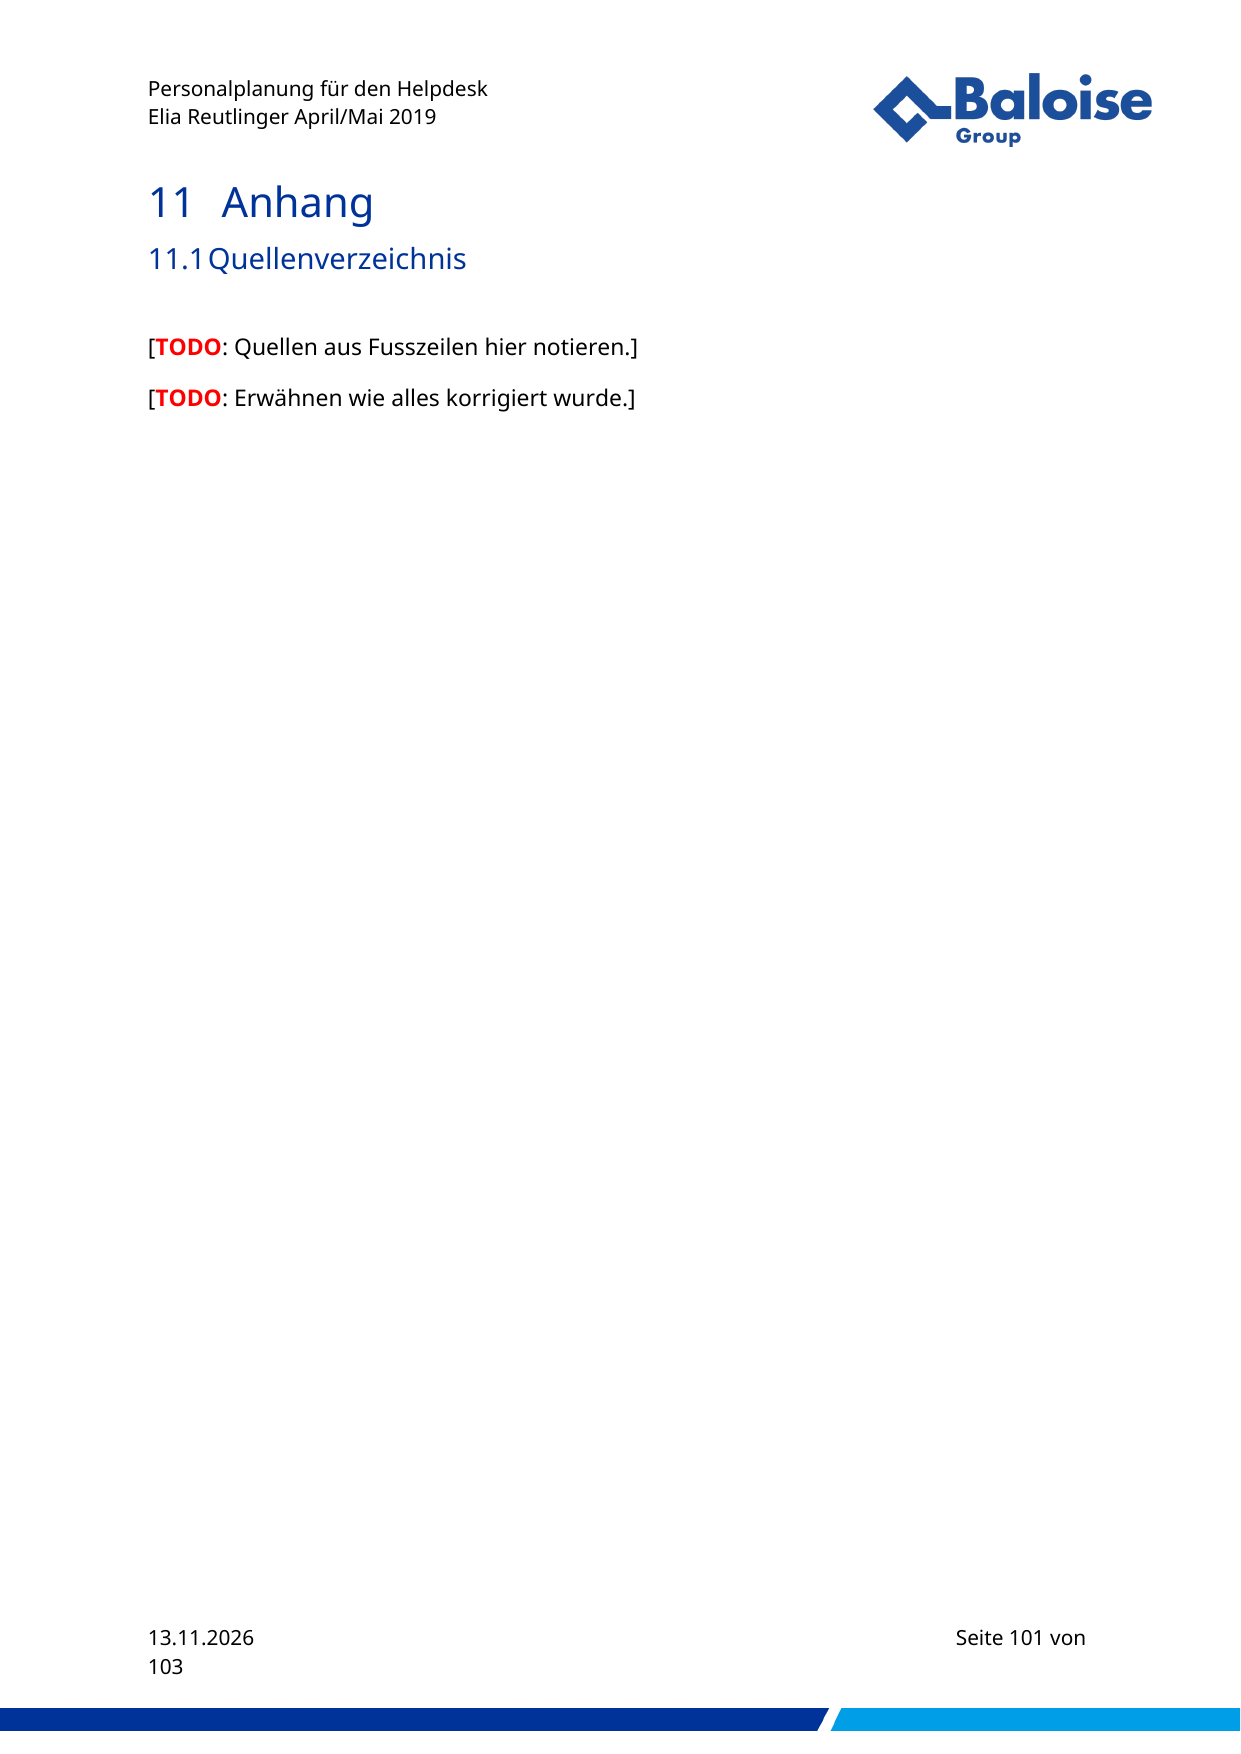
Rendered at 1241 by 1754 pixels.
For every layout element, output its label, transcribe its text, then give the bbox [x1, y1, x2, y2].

subtitle Quellenverzeichnis [148, 238, 1093, 278]
picture [873, 73, 1152, 147]
picture [0, 1708, 1241, 1733]
text [TODO: Erwähnen wie alles korrigiert wurde.] [148, 382, 1093, 413]
text [TODO: Quellen aus Fusszeilen hier notieren.] [148, 331, 1093, 362]
subtitle Anhang [148, 173, 1093, 229]
